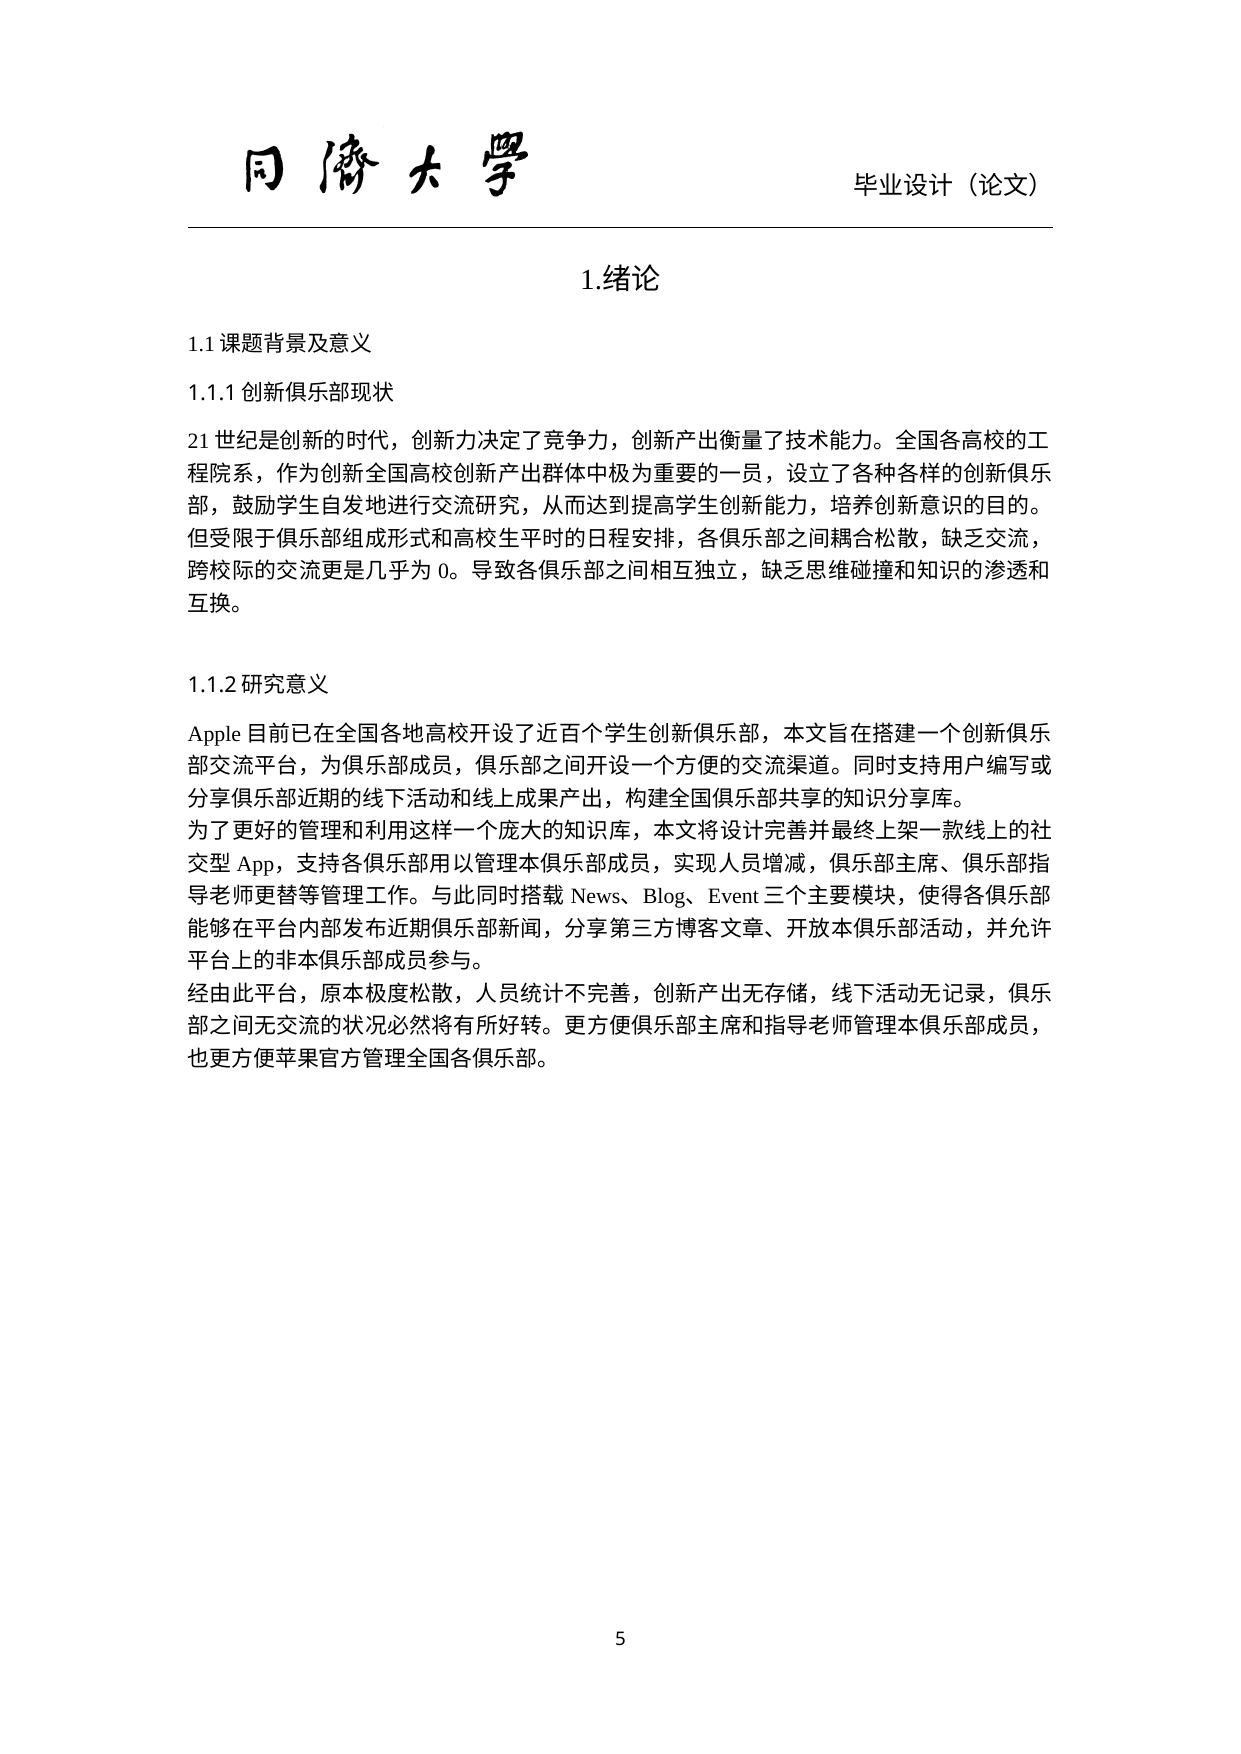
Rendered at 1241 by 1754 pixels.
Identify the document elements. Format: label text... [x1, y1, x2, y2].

text 1.1.2研究意义 [187, 667, 1053, 699]
text 1.绪论 [187, 244, 1053, 309]
text 经由此平台，原本极度松散，人员统计不完善，创新产出无存储，线下活动无记录，俱乐部之间无交流的状况必然将有所好转。更方便俱乐部主席和指导老师管理本俱乐部成员，也更方便苹果官方管理全国各俱乐部。 [187, 976, 1053, 1073]
text 1.1课题背景及意义 [187, 326, 1053, 358]
picture [224, 123, 546, 202]
text 1.1.1创新俱乐部现状 [187, 374, 1053, 407]
text 21世纪是创新的时代，创新力决定了竞争力，创新产出衡量了技术能力。全国各高校的工程院系，作为创新全国高校创新产出群体中极为重要的一员，设立了各种各样的创新俱乐部，鼓励学生自发地进行交流研究，从而达到提高学生创新能力，培养创新意识的目的。但受限于俱乐部组成形式和高校生平时的日程安排，各俱乐部之间耦合松散，缺乏交流，跨校际的交流更是几乎为0。导致各俱乐部之间相互独立，缺乏思维碰撞和知识的渗透和互换。 [187, 423, 1053, 618]
text Apple目前已在全国各地高校开设了近百个学生创新俱乐部，本文旨在搭建一个创新俱乐部交流平台，为俱乐部成员，俱乐部之间开设一个方便的交流渠道。同时支持用户编写或分享俱乐部近期的线下活动和线上成果产出，构建全国俱乐部共享的知识分享库。 [187, 716, 1053, 813]
text 为了更好的管理和利用这样一个庞大的知识库，本文将设计完善并最终上架一款线上的社交型App，支持各俱乐部用以管理本俱乐部成员，实现人员增减，俱乐部主席、俱乐部指导老师更替等管理工作。与此同时搭载News、Blog、Event三个主要模块，使得各俱乐部能够在平台内部发布近期俱乐部新闻，分享第三方博客文章、开放本俱乐部活动，并允许平台上的非本俱乐部成员参与。 [187, 813, 1053, 976]
